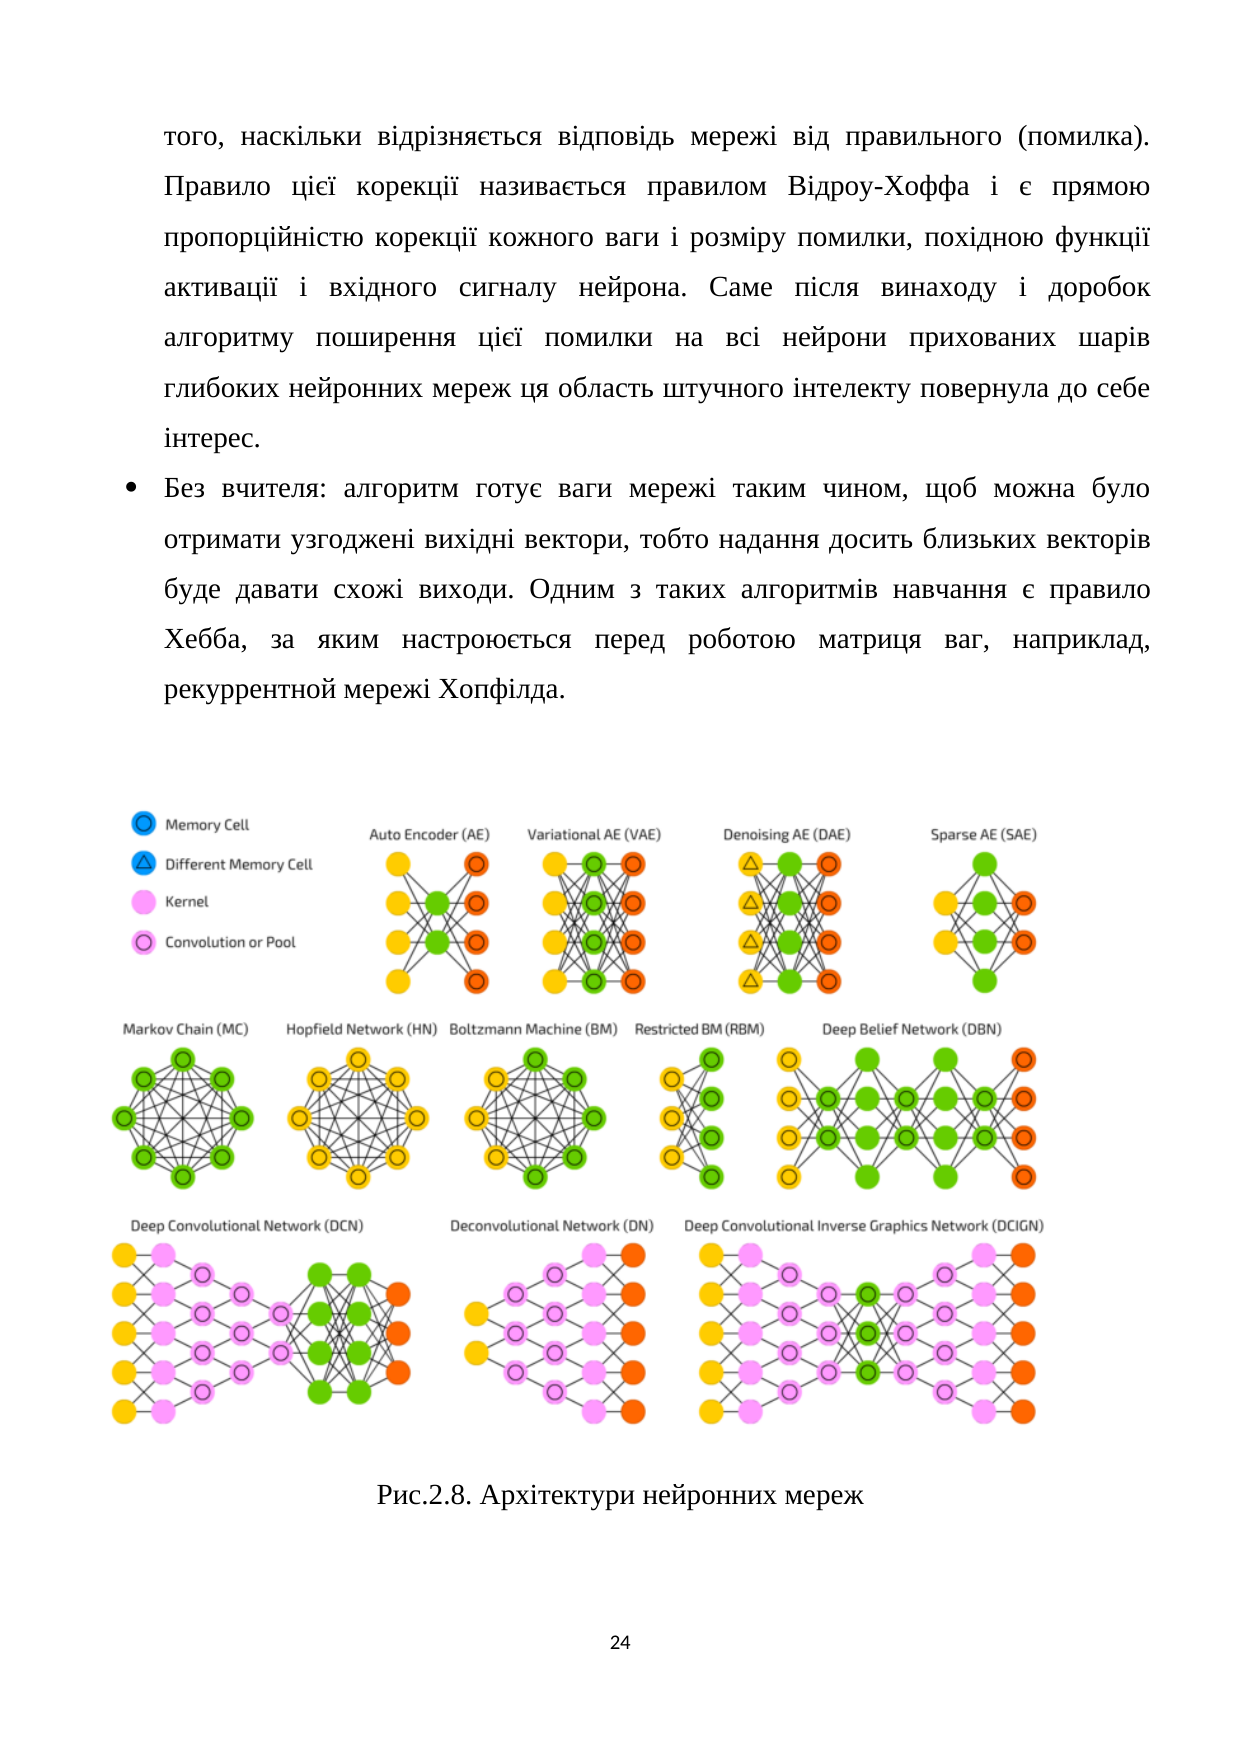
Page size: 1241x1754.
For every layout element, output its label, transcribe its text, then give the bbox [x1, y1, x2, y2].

text Рис.2.8. Архітектури нейронних мереж [89, 1477, 1152, 1510]
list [126, 118, 1152, 453]
picture [88, 805, 1064, 1448]
list Без вчителя: алгоритм готує ваги мережі таким чином, щоб можна було отримати узгоджені вихідні вектори, тобто надання досить близьких векторів буде давати схожі виходи. Одним з таких алгоритмів навчання є правило Хебба, за яким настроюється перед роботою матриця ваг, наприклад, рекуррентной мережі Хопфілда. [126, 470, 1152, 705]
